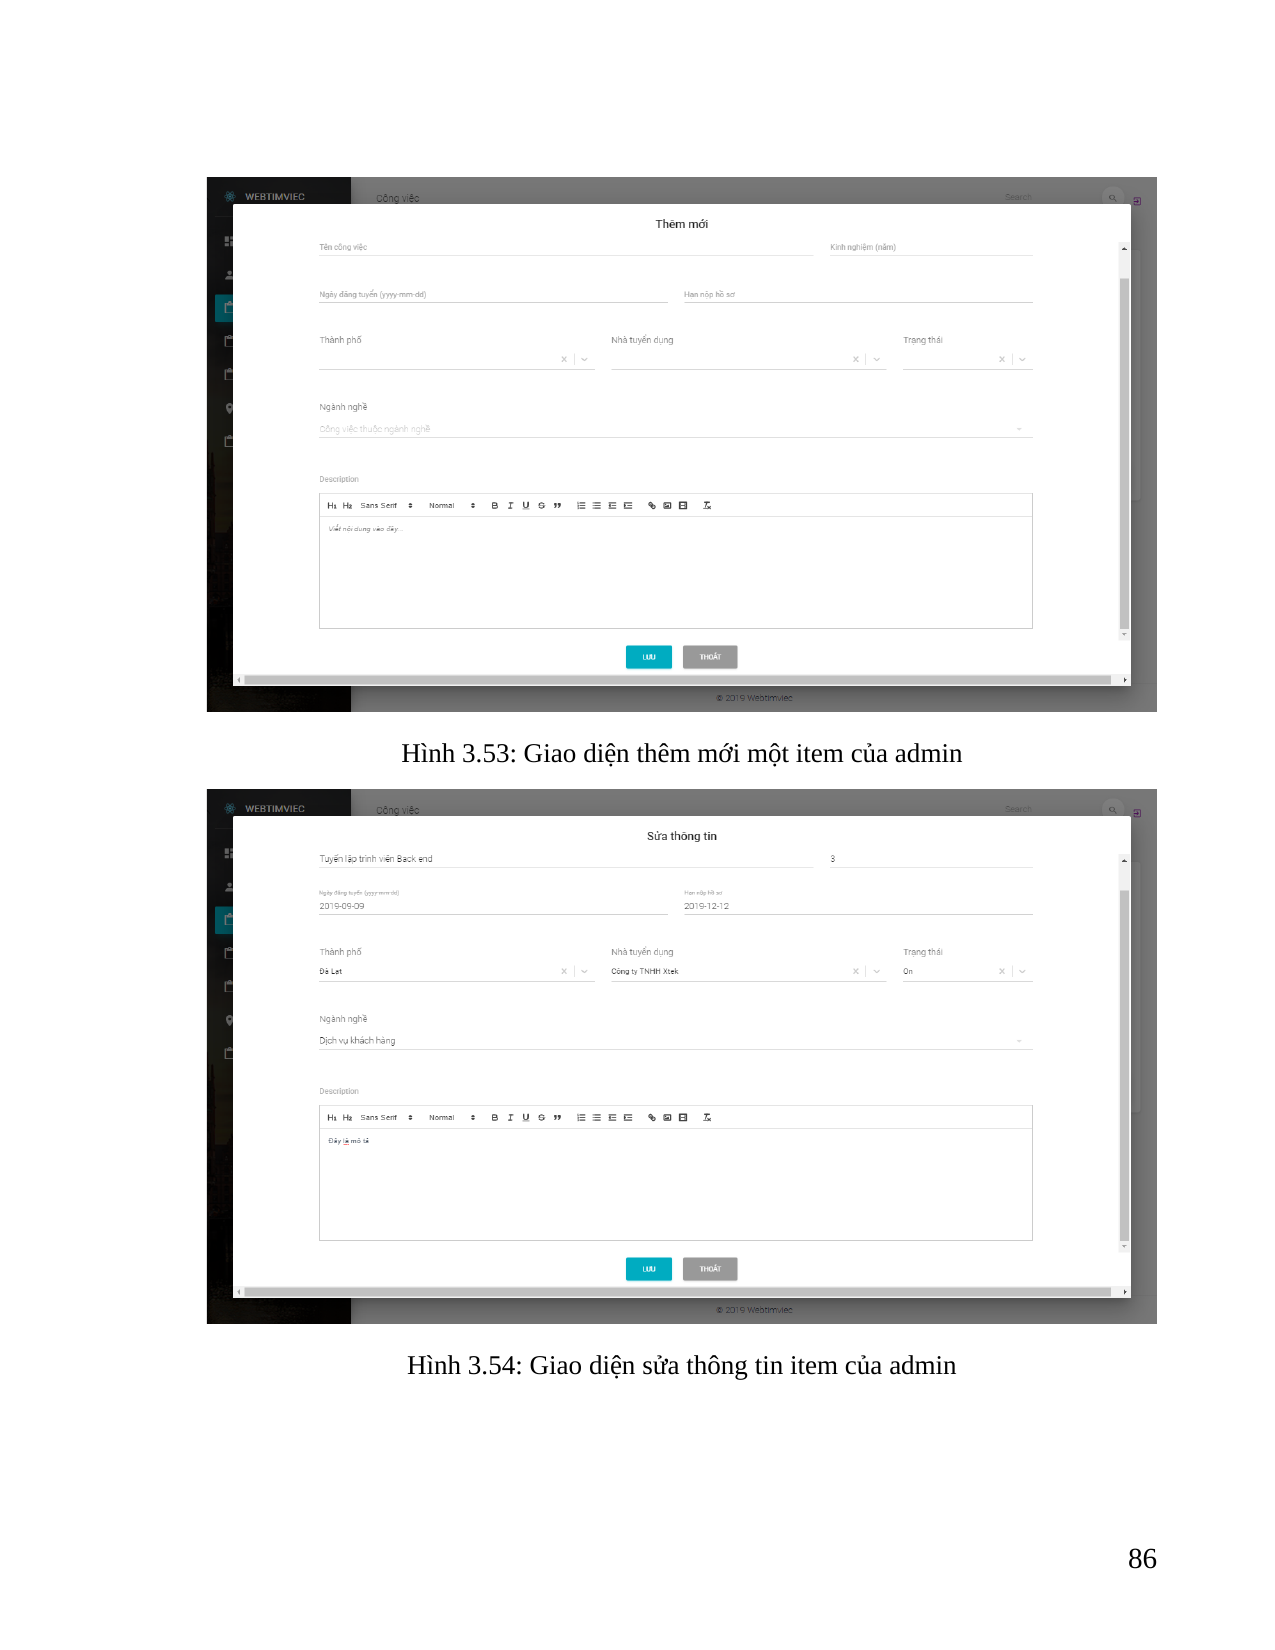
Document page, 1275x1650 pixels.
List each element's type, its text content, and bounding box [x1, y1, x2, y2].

picture [206, 177, 1157, 712]
picture [206, 789, 1157, 1324]
